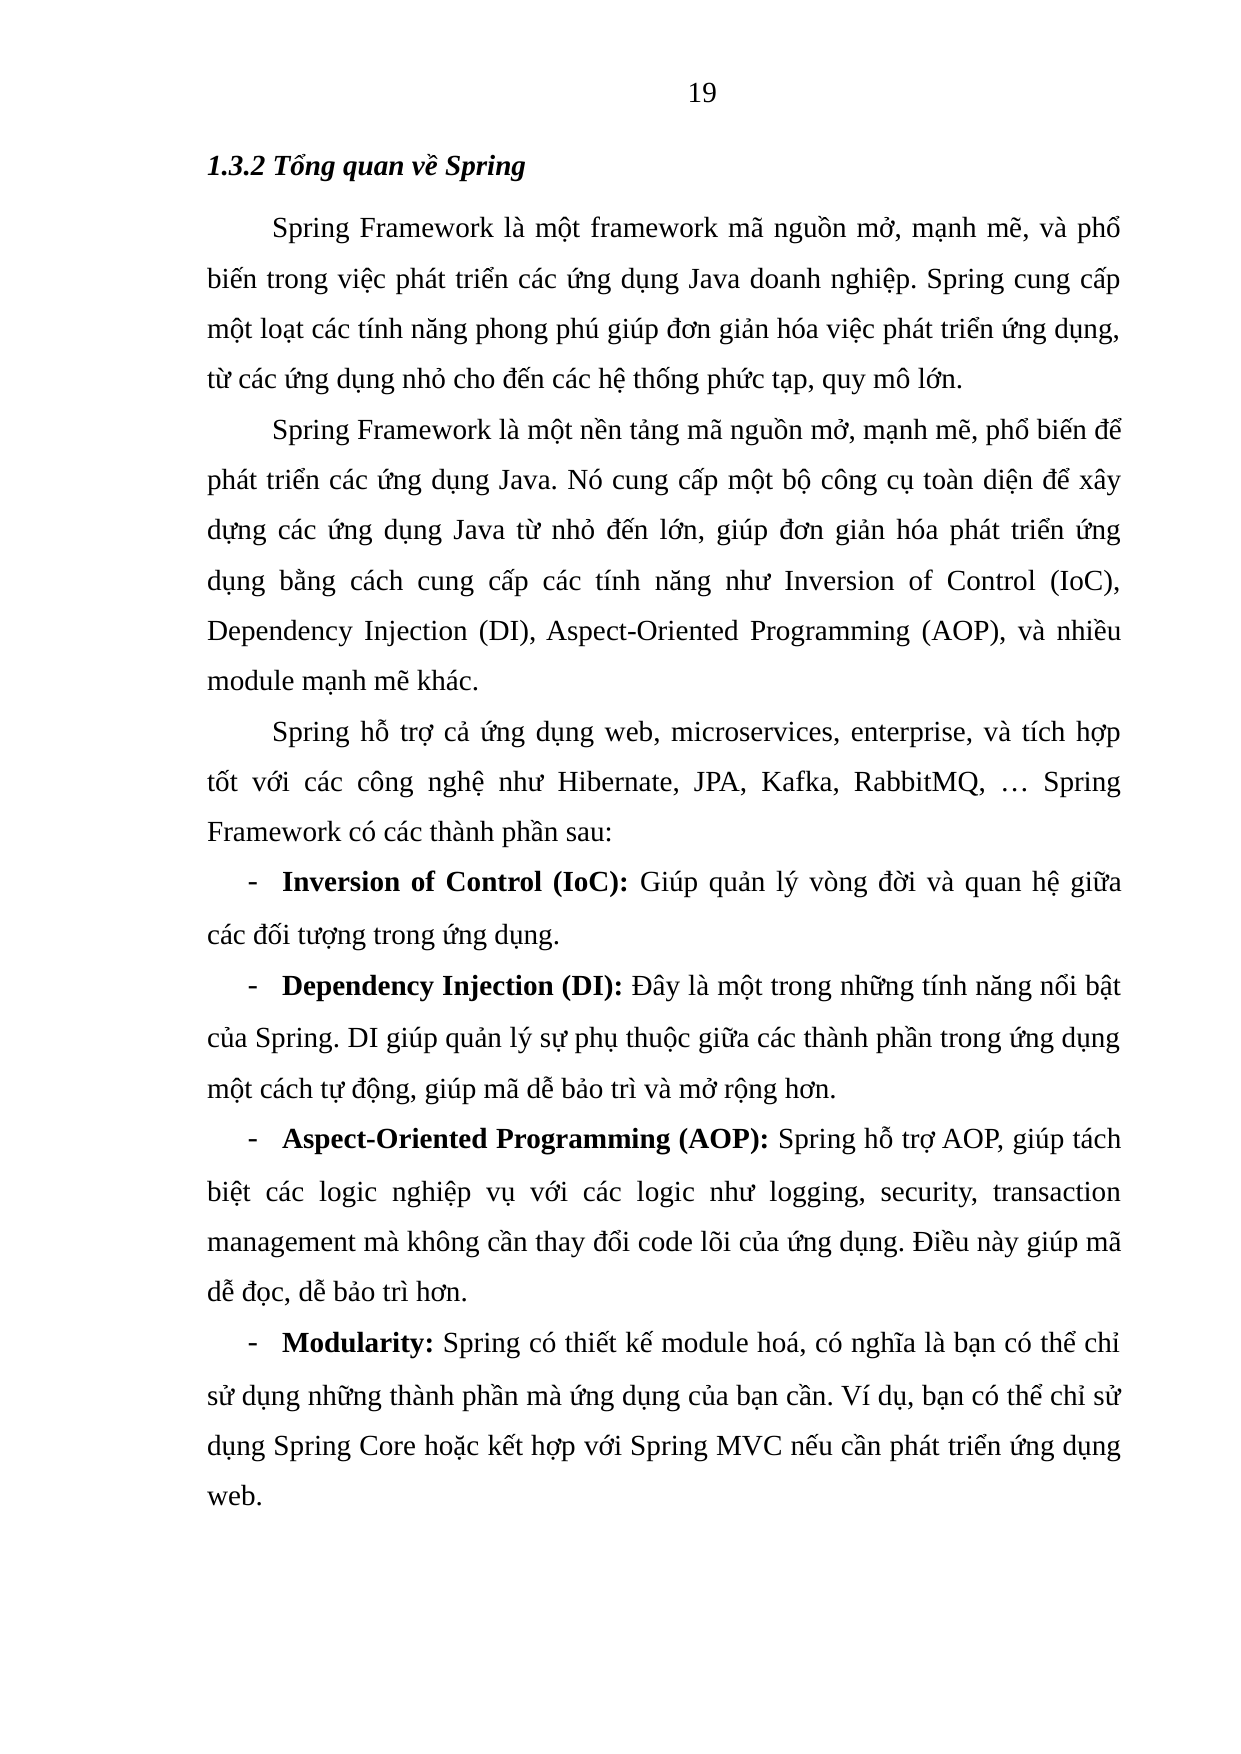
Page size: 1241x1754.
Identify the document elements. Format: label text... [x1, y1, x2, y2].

list Modularity: Spring có thiết kế module hoá, có nghĩa là bạn có thể chỉ sử dụng những thành phần mà ứng dụng của bạn cần. Ví dụ, bạn có thể chỉ sử dụng Spring Core hoặc kết hợp với Spring MVC nếu cần phát triển ứng dụng web. [207, 1325, 1122, 1512]
text Spring hỗ trợ cả ứng dụng web, microservices, enterprise, và tích hợp tốt với các công nghệ như Hibernate, JPA, Kafka, RabbitMQ, … Spring Framework có các thành phần sau: [207, 714, 1122, 848]
list Dependency Injection (DI): Đây là một trong những tính năng nổi bật của Spring. DI giúp quản lý sự phụ thuộc giữa các thành phần trong ứng dụng một cách tự động, giúp mã dễ bảo trì và mở rộng hơn. [207, 968, 1122, 1104]
text Spring Framework là một nền tảng mã nguồn mở, mạnh mẽ, phổ biến để phát triển các ứng dụng Java. Nó cung cấp một bộ công cụ toàn diện để xây dựng các ứng dụng Java từ nhỏ đến lớn, giúp đơn giản hóa phát triển ứng dụng bằng cách cung cấp các tính năng như Inversion of Control (IoC), Dependency Injection (DI), Aspect-Oriented Programming (AOP), và nhiều module mạnh mẽ khác. [207, 412, 1122, 697]
text Spring Framework là một framework mã nguồn mở, mạnh mẽ, và phổ biến trong việc phát triển các ứng dụng Java doanh nghiệp. Spring cung cấp một loạt các tính năng phong phú giúp đơn giản hóa việc phát triển ứng dụng, từ các ứng dụng nhỏ cho đến các hệ thống phức tạp, quy mô lớn. [207, 211, 1122, 395]
list Inversion of Control (IoC): Giúp quản lý vòng đời và quan hệ giữa các đối tượng trong ứng dụng. [207, 864, 1122, 951]
list Aspect-Oriented Programming (AOP): Spring hỗ trợ AOP, giúp tách biệt các logic nghiệp vụ với các logic như logging, security, transaction management mà không cần thay đổi code lõi của ứng dụng. Điều này giúp mã dễ đọc, dễ bảo trì hơn. [207, 1121, 1122, 1308]
subtitle Tổng quan về Spring [207, 148, 1122, 181]
